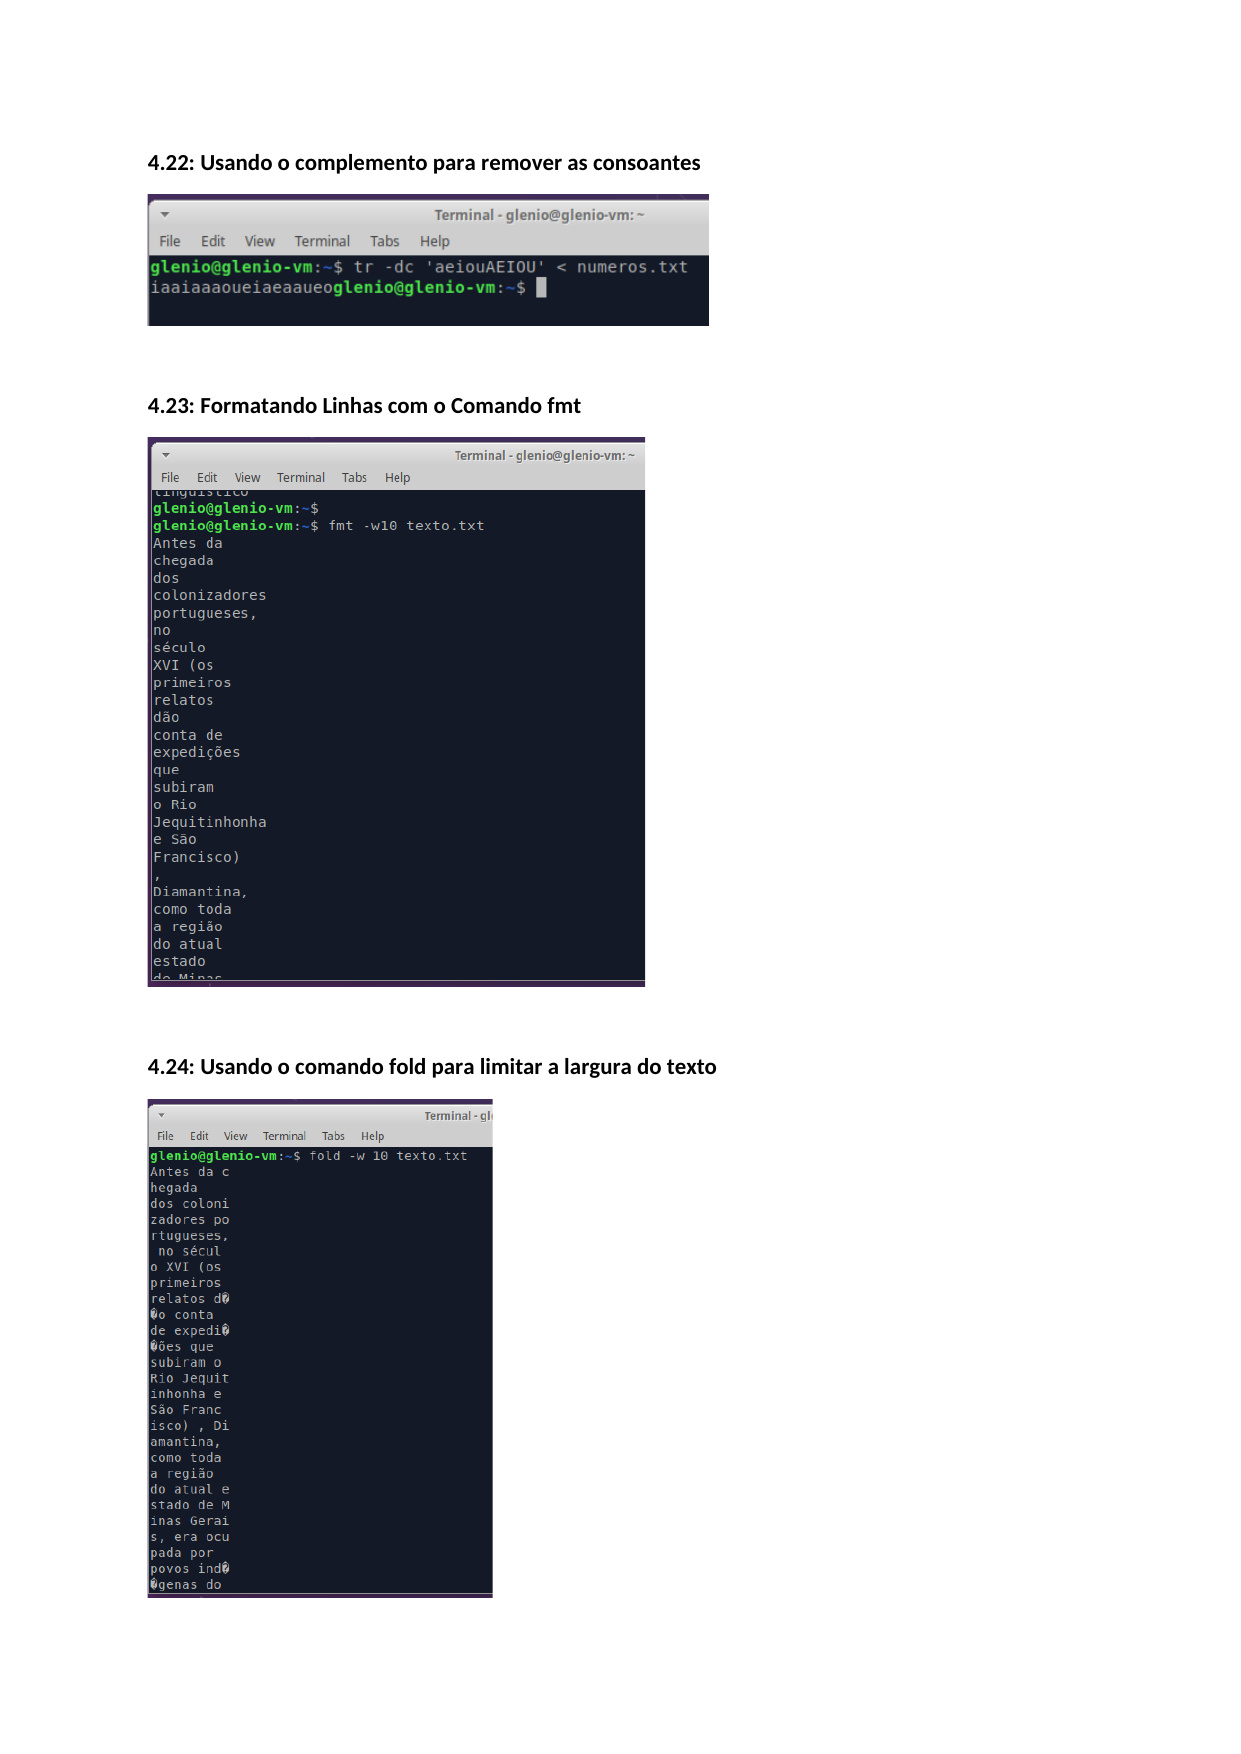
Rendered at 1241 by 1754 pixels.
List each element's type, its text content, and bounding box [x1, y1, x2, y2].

text 4.22: Usando o complemento para remover as consoantes [148, 148, 1093, 176]
text 4.24: Usando o comando fold para limitar a largura do texto [148, 1052, 1093, 1080]
picture [147, 437, 646, 987]
picture [147, 194, 709, 326]
picture [147, 1099, 493, 1598]
text 4.23: Formatando Linhas com o Comando fmt [148, 391, 1093, 419]
